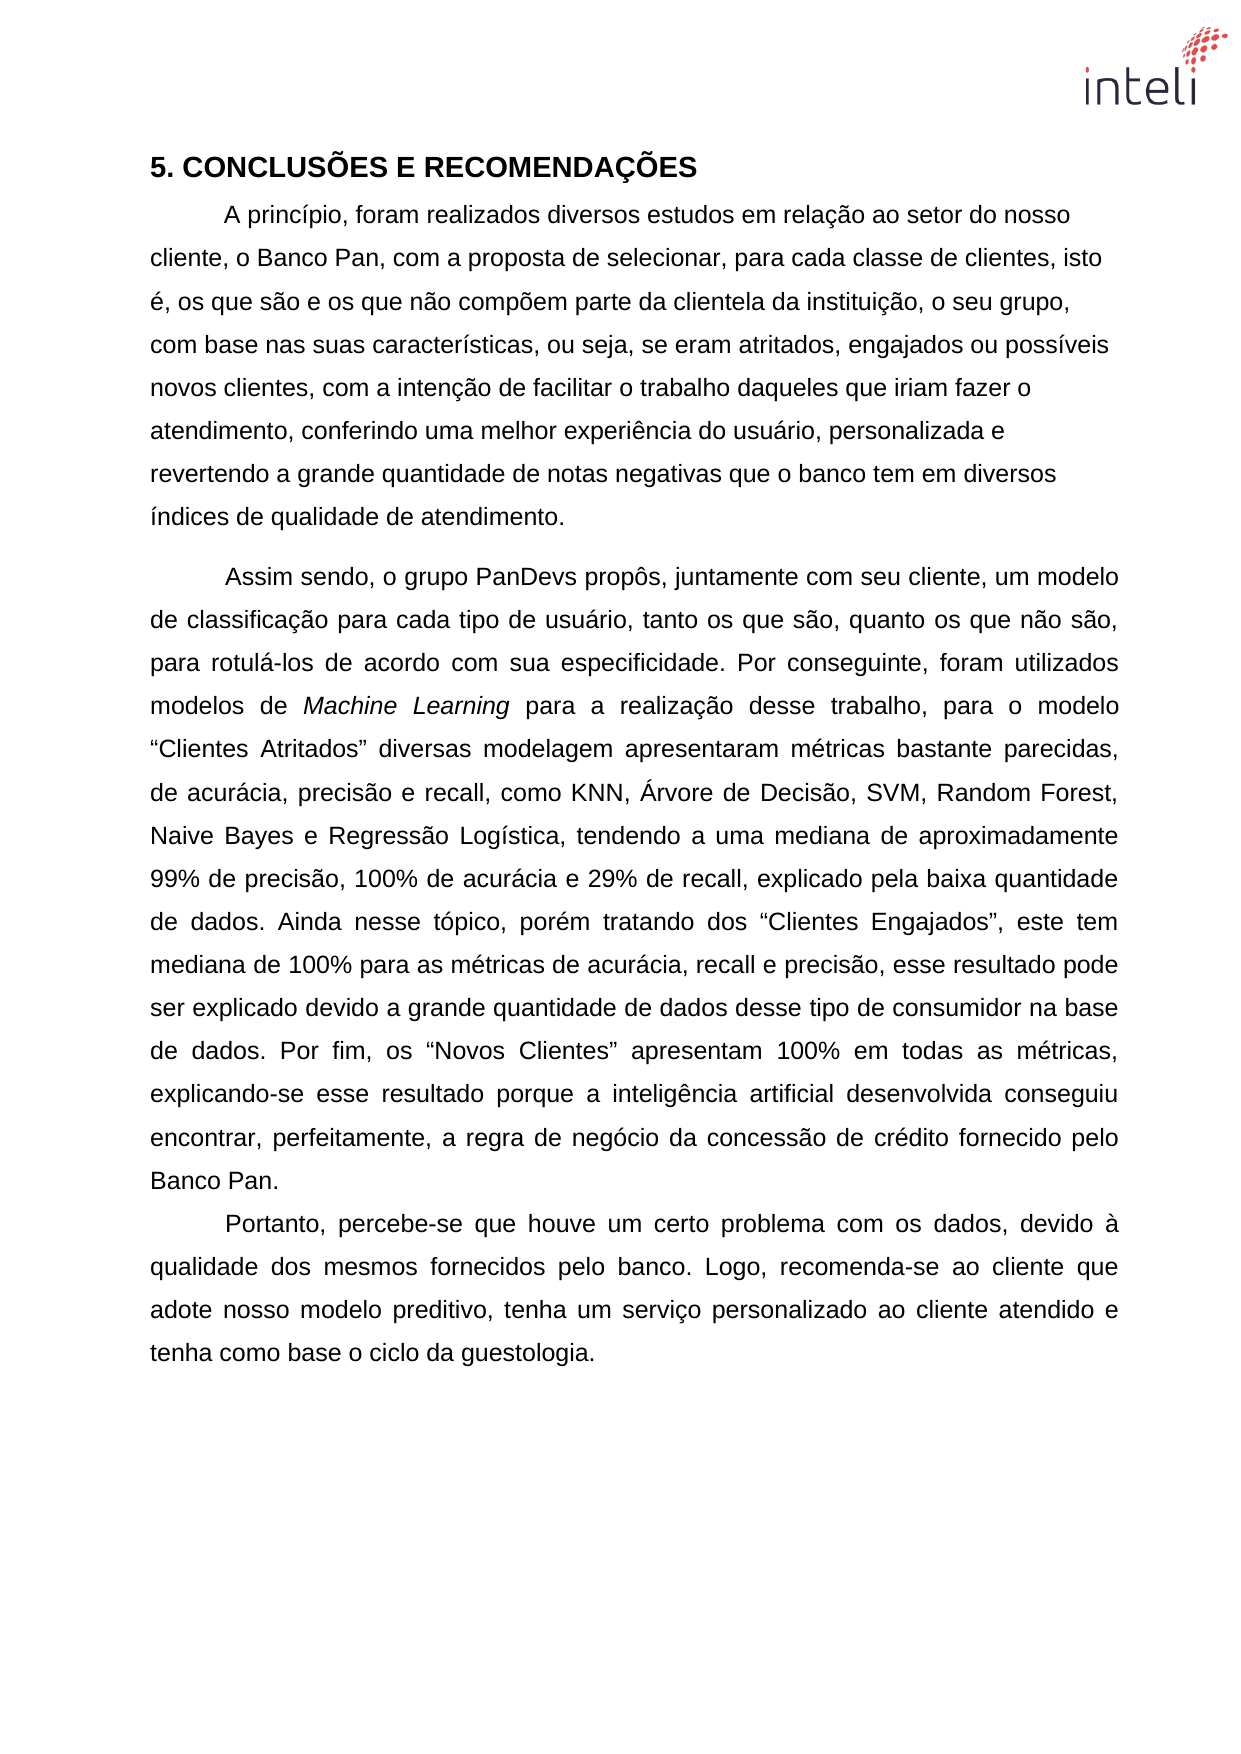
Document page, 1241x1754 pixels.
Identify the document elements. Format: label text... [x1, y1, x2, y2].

text A princípio, foram realizados diversos estudos em relação ao setor do nosso cliente, o Banco Pan, com a proposta de selecionar, para cada classe de clientes, isto é, os que são e os que não compõem parte da clientela da instituição, o seu grupo, com base nas suas características, ou seja, se eram atritados, engajados ou possíveis novos clientes, com a intenção de facilitar o trabalho daqueles que iriam fazer o atendimento, conferindo uma melhor experiência do usuário, personalizada e revertendo a grande quantidade de notas negativas que o banco tem em diversos índices de qualidade de atendimento. [150, 200, 1120, 531]
text Portanto, percebe-se que houve um certo problema com os dados, devido à qualidade dos mesmos fornecidos pelo banco. Logo, recomenda-se ao cliente que adote nosso modelo preditivo, tenha um serviço personalizado ao cliente atendido e tenha como base o ciclo da guestologia. [150, 1209, 1120, 1367]
subtitle 5. CONCLUSÕES E RECOMENDAÇÕES [150, 150, 1120, 183]
picture [1086, 27, 1228, 105]
text Assim sendo, o grupo PanDevs propôs, juntamente com seu cliente, um modelo de classificação para cada tipo de usuário, tanto os que são, quanto os que não são, para rotulá-los de acordo com sua especificidade. Por conseguinte, foram utilizados modelos de Machine Learning para a realização desse trabalho, para o modelo “Clientes Atritados” diversas modelagem apresentaram métricas bastante parecidas, de acurácia, precisão e recall, como KNN, Árvore de Decisão, SVM, Random Forest, Naive Bayes e Regressão Logística, tendendo a uma mediana de aproximadamente 99% de precisão, 100% de acurácia e 29% de recall, explicado pela baixa quantidade de dados. Ainda nesse tópico, porém tratando dos “Clientes Engajados”, este tem mediana de 100% para as métricas de acurácia, recall e precisão, esse resultado pode ser explicado devido a grande quantidade de dados desse tipo de consumidor na base de dados. Por fim, os “Novos Clientes” apresentam 100% em todas as métricas, explicando-se esse resultado porque a inteligência artificial desenvolvida conseguiu encontrar, perfeitamente, a regra de negócio da concessão de crédito fornecido pelo Banco Pan. [150, 562, 1120, 1194]
